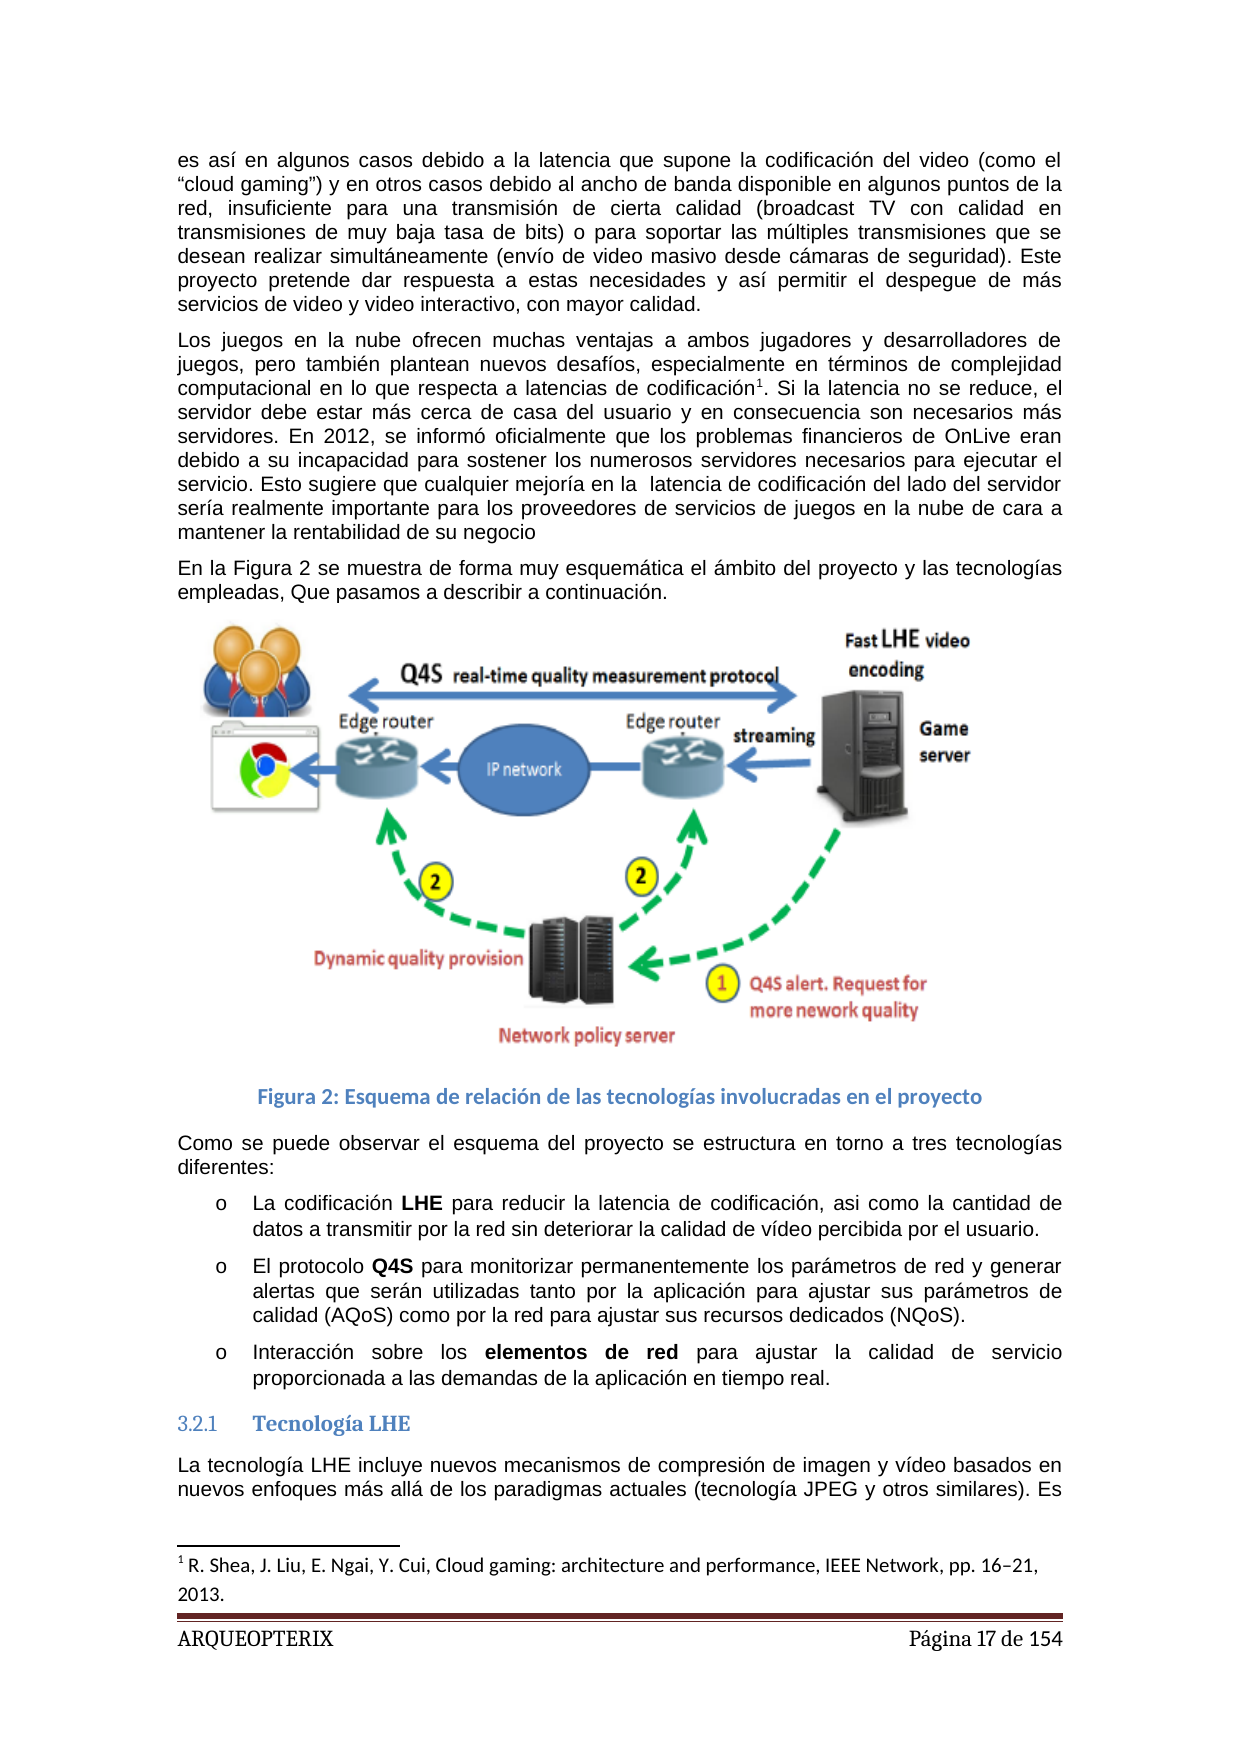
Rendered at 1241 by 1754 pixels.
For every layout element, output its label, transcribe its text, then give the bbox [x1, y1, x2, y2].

text Como se puede observar el esquema del proyecto se estructura en torno a tres tecnologías diferentes: [177, 1131, 1063, 1179]
subtitle Tecnología LHE [177, 1410, 1063, 1437]
text Figura 2: Esquema de relación de las tecnologías involucradas en el proyecto [177, 1082, 1063, 1110]
text En la Figura 2 se muestra de forma muy esquemática el ámbito del proyecto y las tecnologías empleadas, Que pasamos a describir a continuación. [177, 556, 1063, 604]
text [177, 148, 1063, 315]
picture [177, 603, 996, 1057]
text Interacción sobre los elementos de red para ajustar la calidad de servicio proporcionada a las demandas de la aplicación en tiempo real. [215, 1340, 1063, 1389]
text Los juegos en la nube ofrecen muchas ventajas a ambos jugadores y desarrolladores de juegos, pero también plantean nuevos desafíos, especialmente en términos de complejidad computacional en lo que respecta a latencias de codificación. Si la latencia no se reduce, el servidor debe estar más cerca de casa del usuario y en consecuencia son necesarios más servidores. En 2012, se informó oficialmente que los problemas financieros de OnLive eran debido a su incapacidad para sostener los numerosos servidores necesarios para ejecutar el servicio. Esto sugiere que cualquier mejoría en la latencia de codificación del lado del servidor sería realmente importante para los proveedores de servicios de juegos en la nube de cara a mantener la rentabilidad de su negocio [177, 328, 1063, 543]
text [177, 1453, 1063, 1501]
text El protocolo Q4S para monitorizar permanentemente los parámetros de red y generar alertas que serán utilizadas tanto por la aplicación para ajustar sus parámetros de calidad (AQoS) como por la red para ajustar sus recursos dedicados (NQoS). [215, 1253, 1063, 1327]
text La codificación LHE para reducir la latencia de codificación, asi como la cantidad de datos a transmitir por la red sin deteriorar la calidad de vídeo percibida por el usuario. [215, 1191, 1063, 1241]
